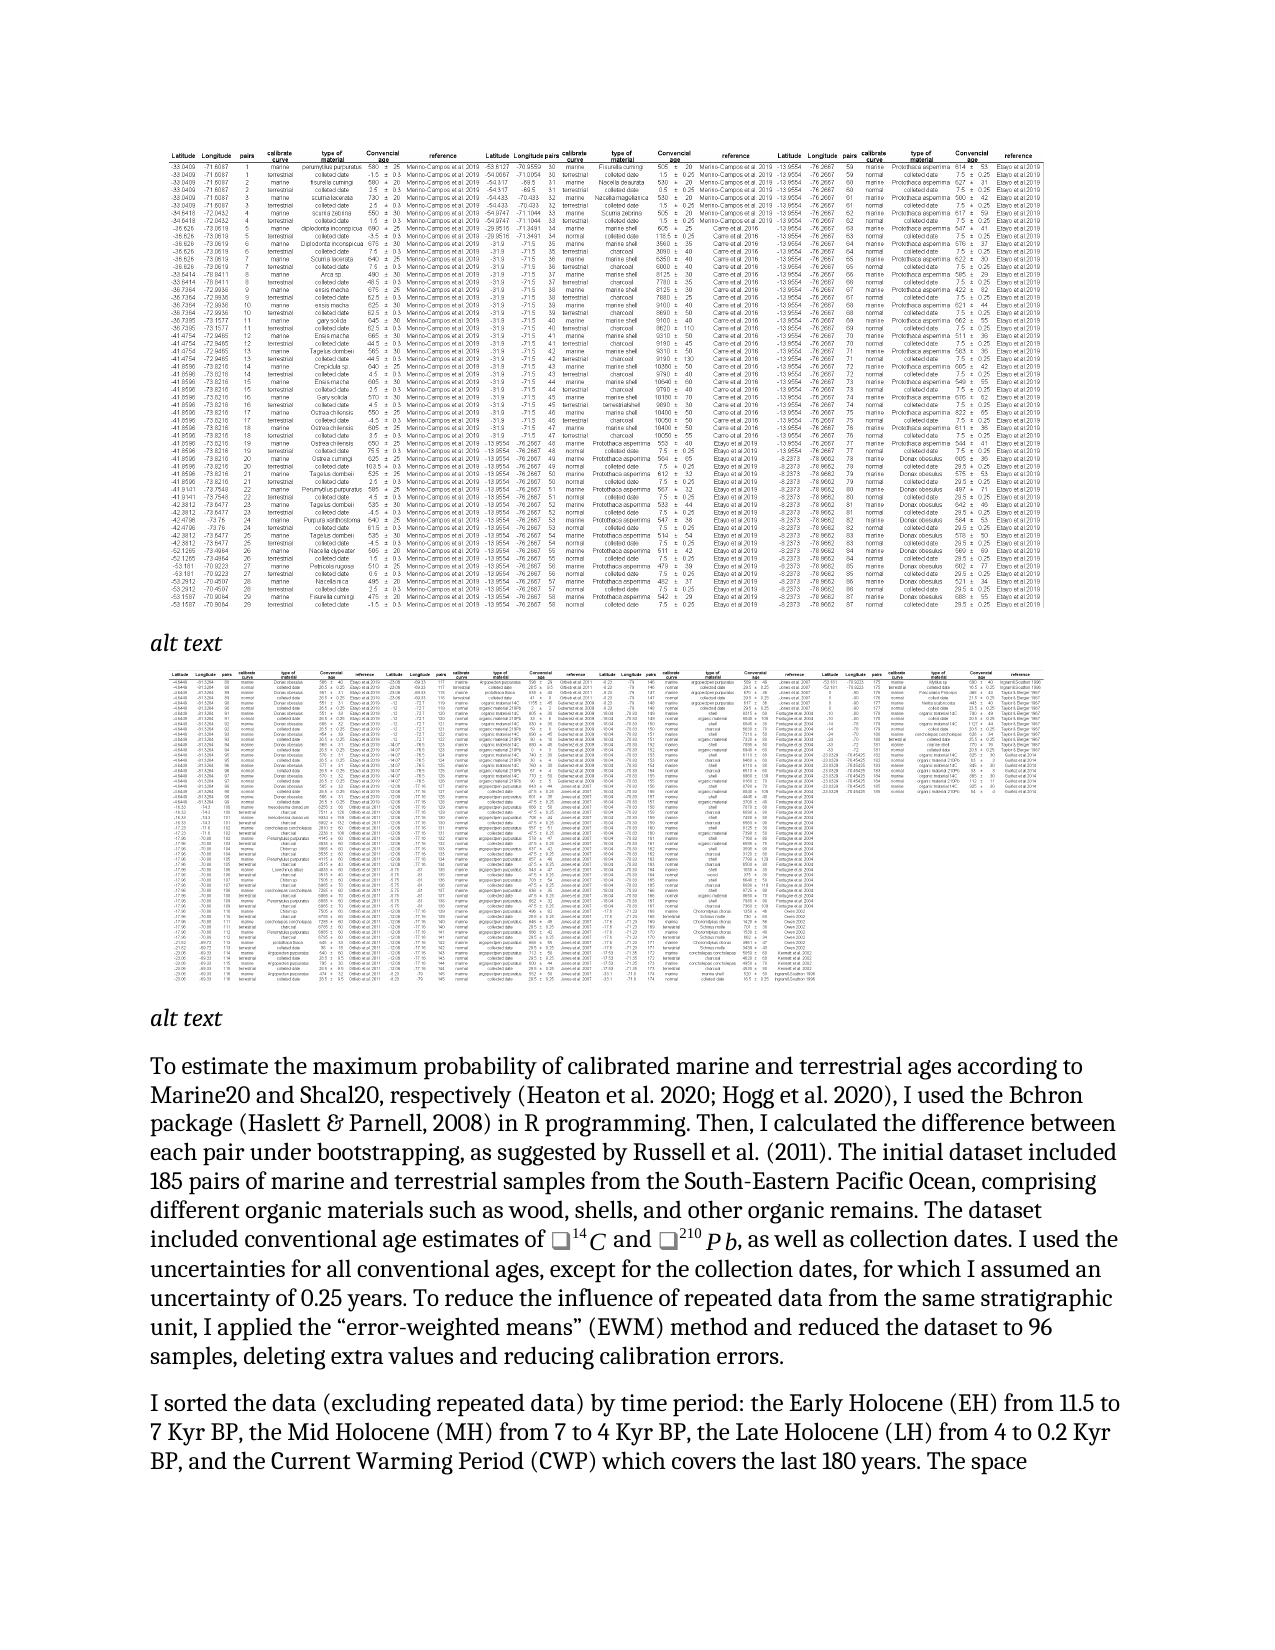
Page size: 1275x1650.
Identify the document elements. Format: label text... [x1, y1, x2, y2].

text alt text [150, 629, 1125, 658]
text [150, 1389, 1125, 1475]
text To estimate the maximum probability of calibrated marine and terrestrial ages according to Marine20 and Shcal20, respectively (Heaton et al. 2020; Hogg et al. 2020), I used the Bchron package (Haslett & Parnell, 2008) in R programming. Then, I calculated the difference between each pair under bootstrapping, as suggested by Russell et al. (2011). The initial dataset included 185 pairs of marine and terrestrial samples from the South-Eastern Pacific Ocean, comprising different organic materials such as wood, shells, and other organic remains. The dataset included conventional age estimates of and , as well as collection dates. I used the uncertainties for all conventional ages, except for the collection dates, for which I assumed an uncertainty of 0.25 years. To reduce the influence of repeated data from the same stratigraphic unit, I applied the “error-weighted means” (EWM) method and reduced the dataset to 96 samples, deleting extra values and reducing calibration errors. [150, 1052, 1125, 1370]
text alt text [150, 1004, 1125, 1033]
picture [168, 150, 1044, 608]
picture [168, 670, 1044, 984]
